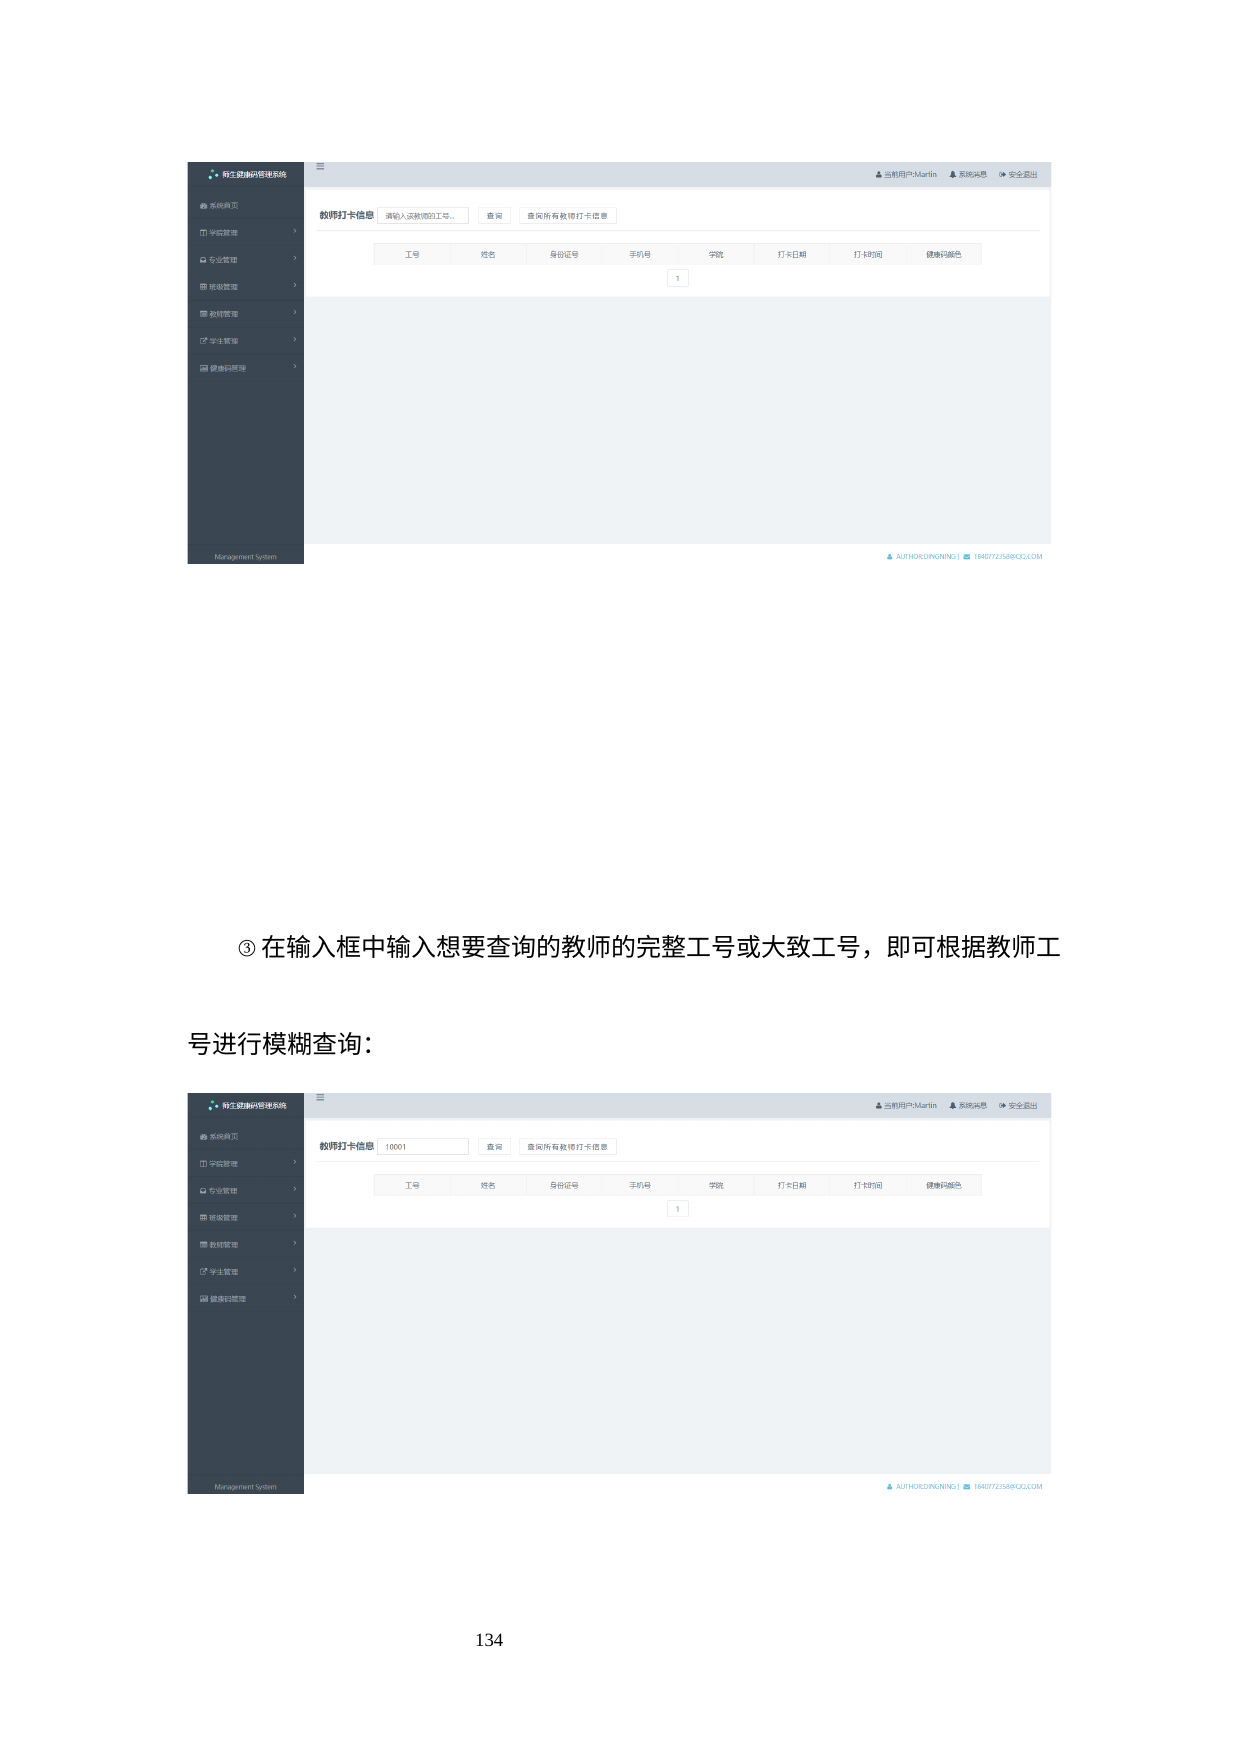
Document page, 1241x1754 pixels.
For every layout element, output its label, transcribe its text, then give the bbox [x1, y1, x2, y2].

text ③在输入框中输入想要查询的教师的完整工号或大致工号，即可根据教师工号进行模糊查询： [187, 913, 1062, 1075]
picture [187, 162, 1052, 564]
picture [187, 1093, 1052, 1494]
